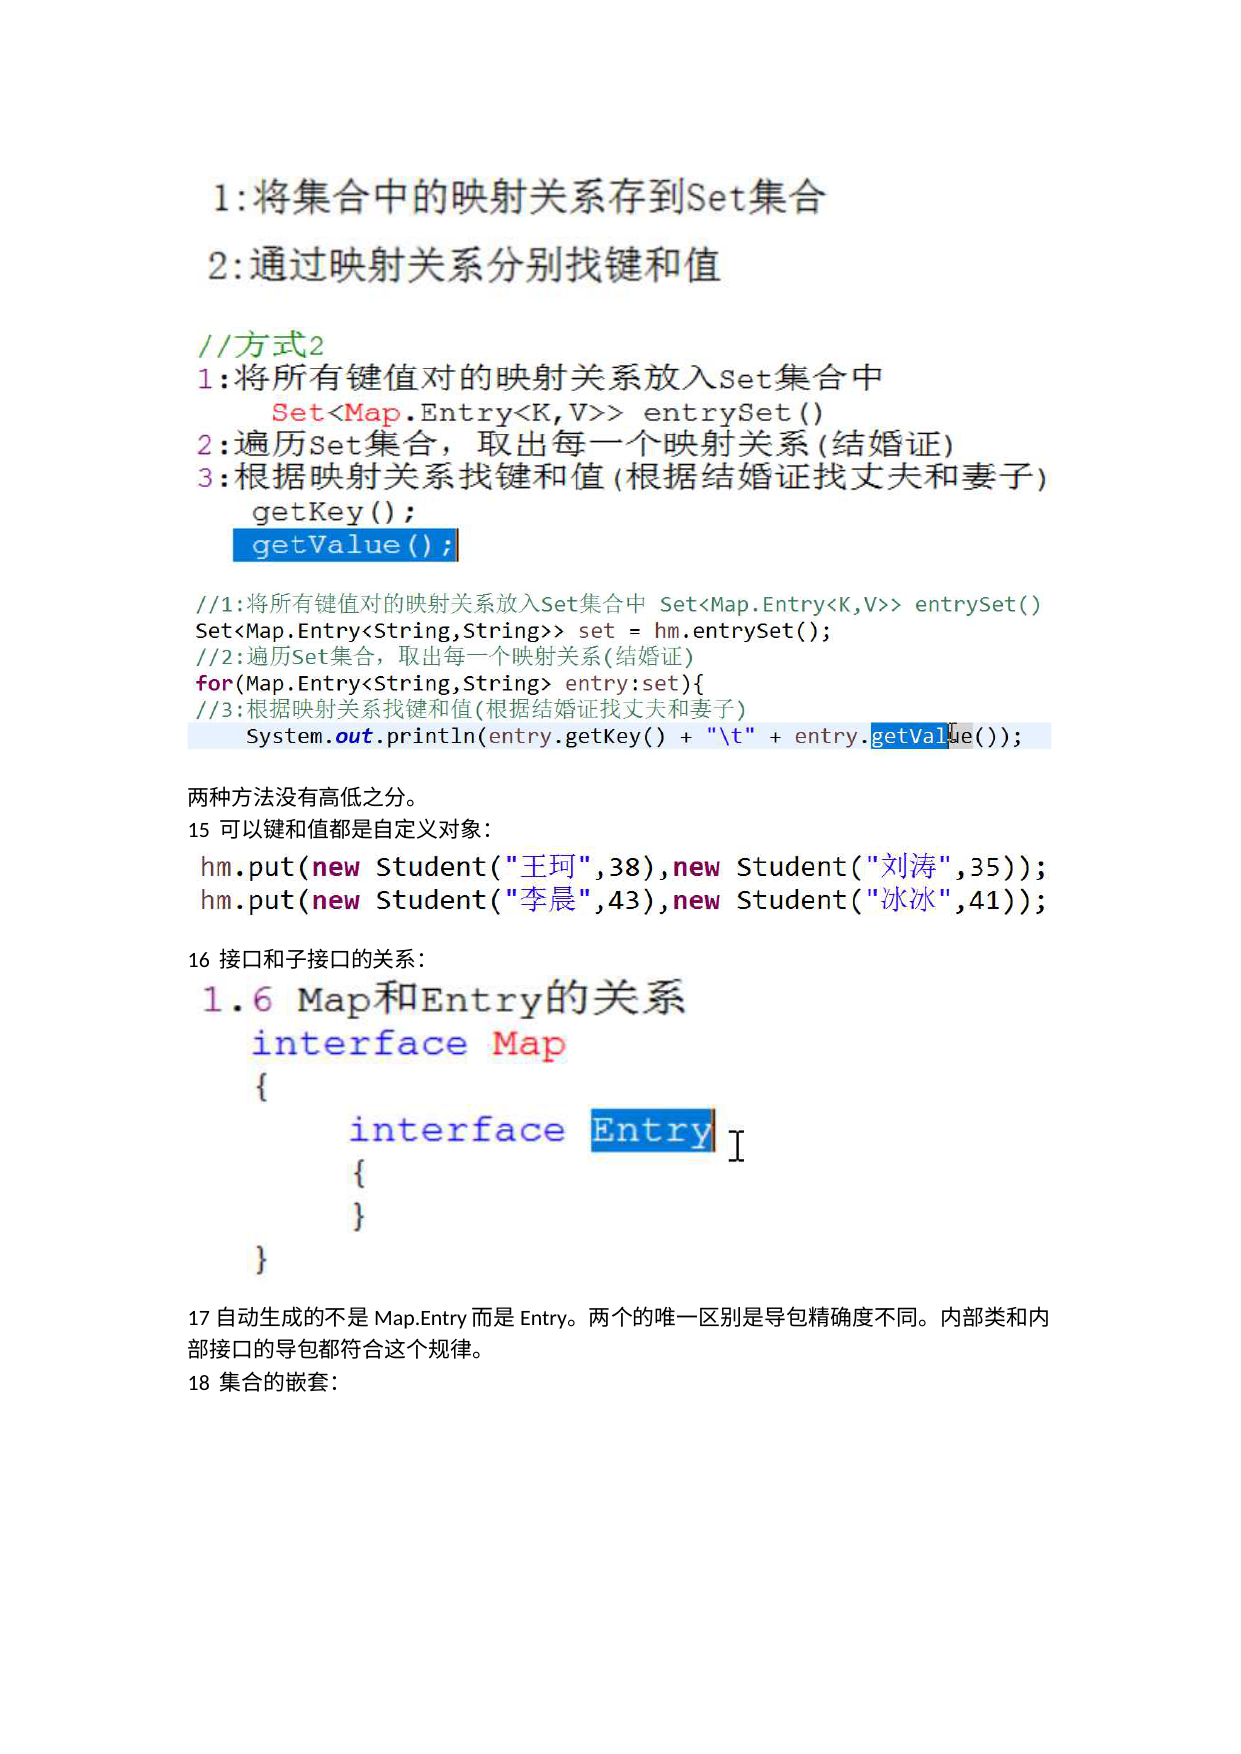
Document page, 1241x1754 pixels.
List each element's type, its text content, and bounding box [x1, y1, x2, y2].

text 16 接口和子接口的关系： [187, 942, 1053, 974]
picture [187, 844, 1052, 916]
picture [187, 162, 834, 304]
text 15 可以键和值都是自定义对象： [187, 812, 1053, 844]
text 17 自动生成的不是Map.Entry而是Entry。两个的唯一区别是导包精确度不同。内部类和内部接口的导包都符合这个规律。 [187, 1299, 1053, 1364]
picture [187, 974, 744, 1287]
text 两种方法没有高低之分。 [187, 779, 1053, 812]
picture [187, 324, 1052, 567]
picture [187, 584, 1052, 760]
text 18 集合的嵌套： [187, 1364, 1053, 1397]
